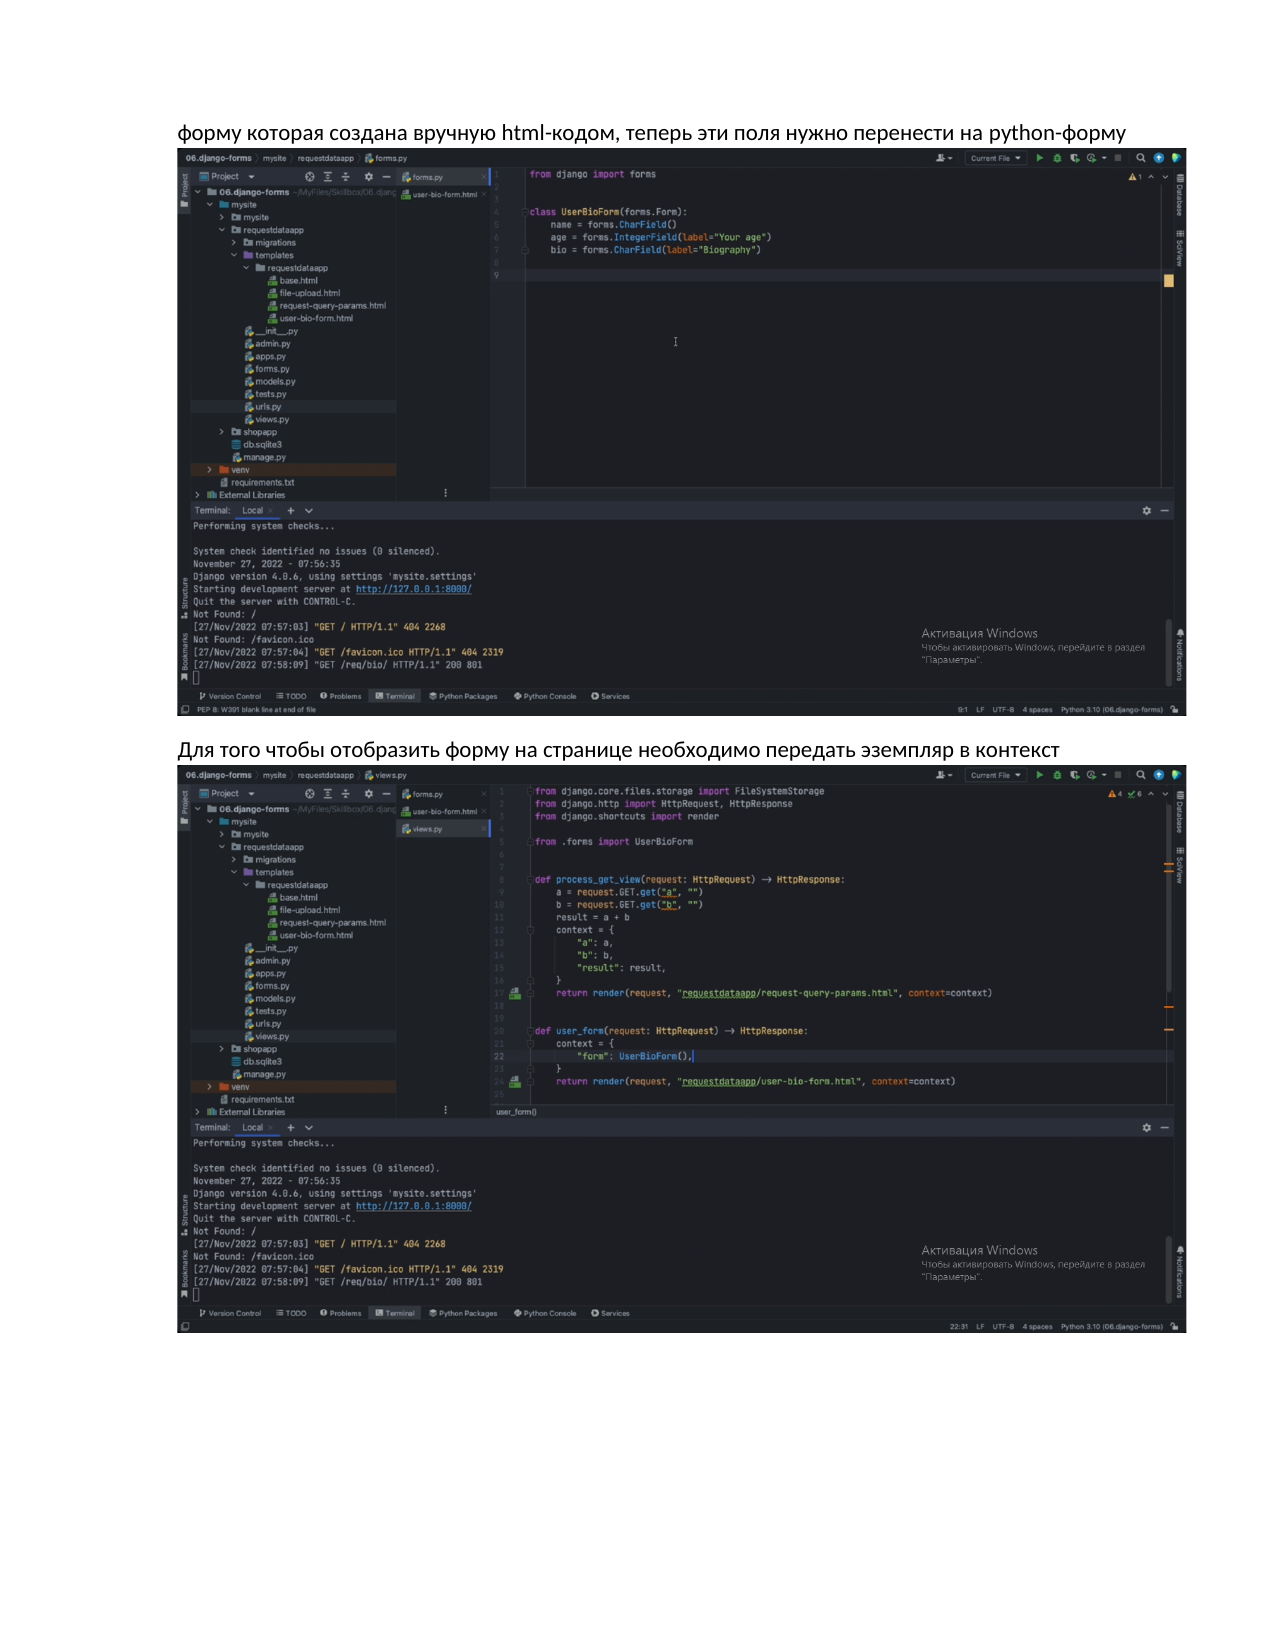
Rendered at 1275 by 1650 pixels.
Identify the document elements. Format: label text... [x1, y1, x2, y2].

picture [177, 148, 1187, 716]
picture [177, 765, 1187, 1333]
text Для того чтобы отобразить форму на странице необходимо передать эземпляр в контекст [177, 735, 1186, 765]
text Открываем панель разработчика клавищей F12 форму которая создана вручную html-кодом, теперь эти поля нужно перенести на python-форму [177, 118, 1186, 148]
